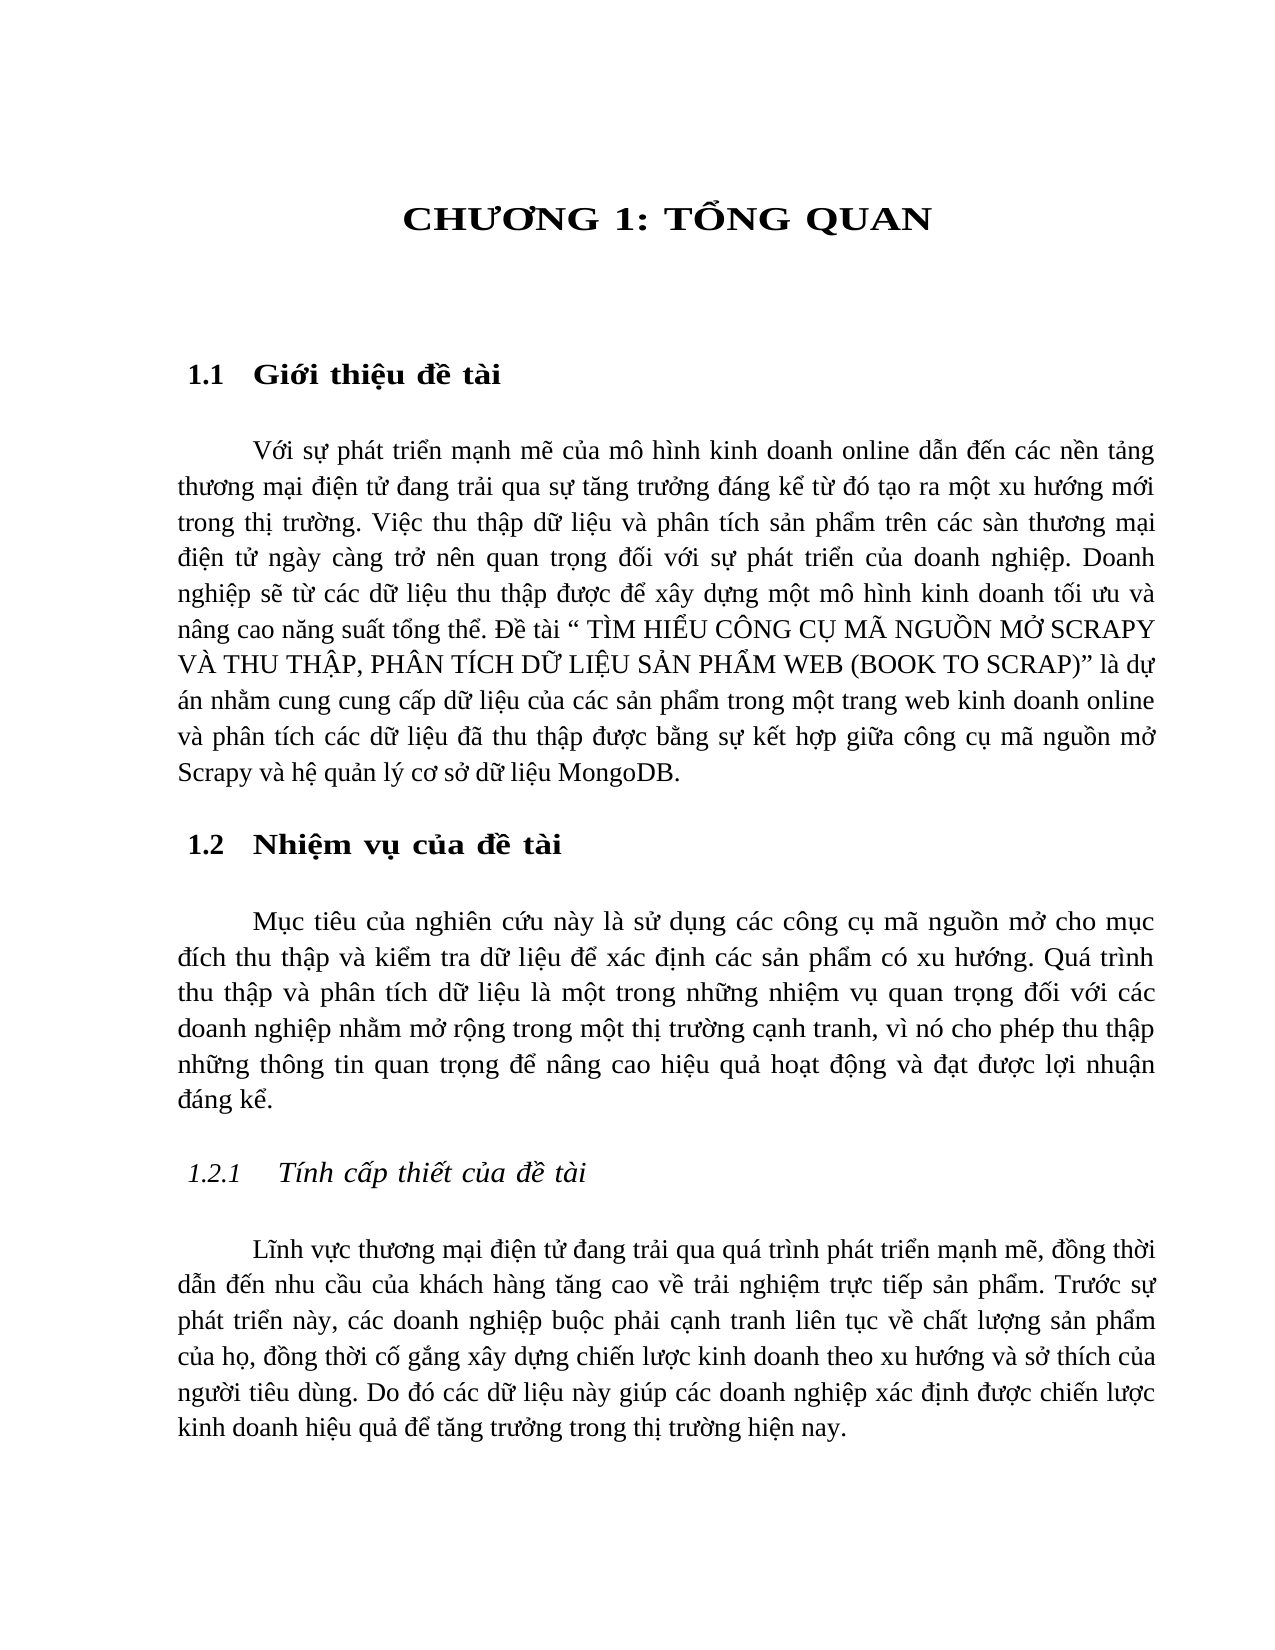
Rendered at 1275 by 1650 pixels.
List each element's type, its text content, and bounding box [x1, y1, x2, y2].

text Mục tiêu của nghiên cứu này là sử dụng các công cụ mã nguồn mở cho mục đích thu thập và kiểm tra dữ liệu để xác định các sản phẩm có xu hướng. Quá trình thu thập và phân tích dữ liệu là một trong những nhiệm vụ quan trọng đối với các doanh nghiệp nhằm mở rộng trong một thị trường cạnh tranh, vì nó cho phép thu thập những thông tin quan trọng để nâng cao hiệu quả hoạt động và đạt được lợi nhuận đáng kể. [177, 905, 1157, 1115]
list Giới thiệu đề tài [187, 357, 1157, 391]
text Với sự phát triển mạnh mẽ của mô hình kinh doanh online dẫn đến các nền tảng thương mại điện tử đang trải qua sự tăng trưởng đáng kể từ đó tạo ra một xu hướng mới trong thị trường. Việc thu thập dữ liệu và phân tích sản phẩm trên các sàn thương mại điện tử ngày càng trở nên quan trọng đối với sự phát triển của doanh nghiệp. Doanh nghiệp sẽ từ các dữ liệu thu thập được để xây dựng một mô hình kinh doanh tối ưu và nâng cao năng suất tổng thể. Đề tài “ TÌM HIỂU CÔNG CỤ MÃ NGUỒN MỞ SCRAPY VÀ THU THẬP, PHÂN TÍCH DỮ LIỆU SẢN PHẨM WEB (BOOK TO SCRAP)” là dự án nhằm cung cung cấp dữ liệu của các sản phẩm trong một trang web kinh doanh online và phân tích các dữ liệu đã thu thập được bằng sự kết hợp giữa công cụ mã nguồn mở Scrapy và hệ quản lý cơ sở dữ liệu MongoDB. [177, 434, 1157, 787]
list Tính cấp thiết của đề tài [187, 1156, 1157, 1189]
text Lĩnh vực thương mại điện tử đang trải qua quá trình phát triển mạnh mẽ, đồng thời dẫn đến nhu cầu của khách hàng tăng cao về trải nghiệm trực tiếp sản phẩm. Trước sự phát triển này, các doanh nghiệp buộc phải cạnh tranh liên tục về chất lượng sản phẩm của họ, đồng thời cố gắng xây dựng chiến lược kinh doanh theo xu hướng và sở thích của người tiêu dùng. Do đó các dữ liệu này giúp các doanh nghiệp xác định được chiến lược kinh doanh hiệu quả để tăng trưởng trong thị trường hiện nay. [177, 1233, 1157, 1442]
list Nhiệm vụ của đề tài [187, 827, 1157, 861]
subtitle CHƯƠNG 1: TỔNG QUAN [177, 200, 1157, 238]
